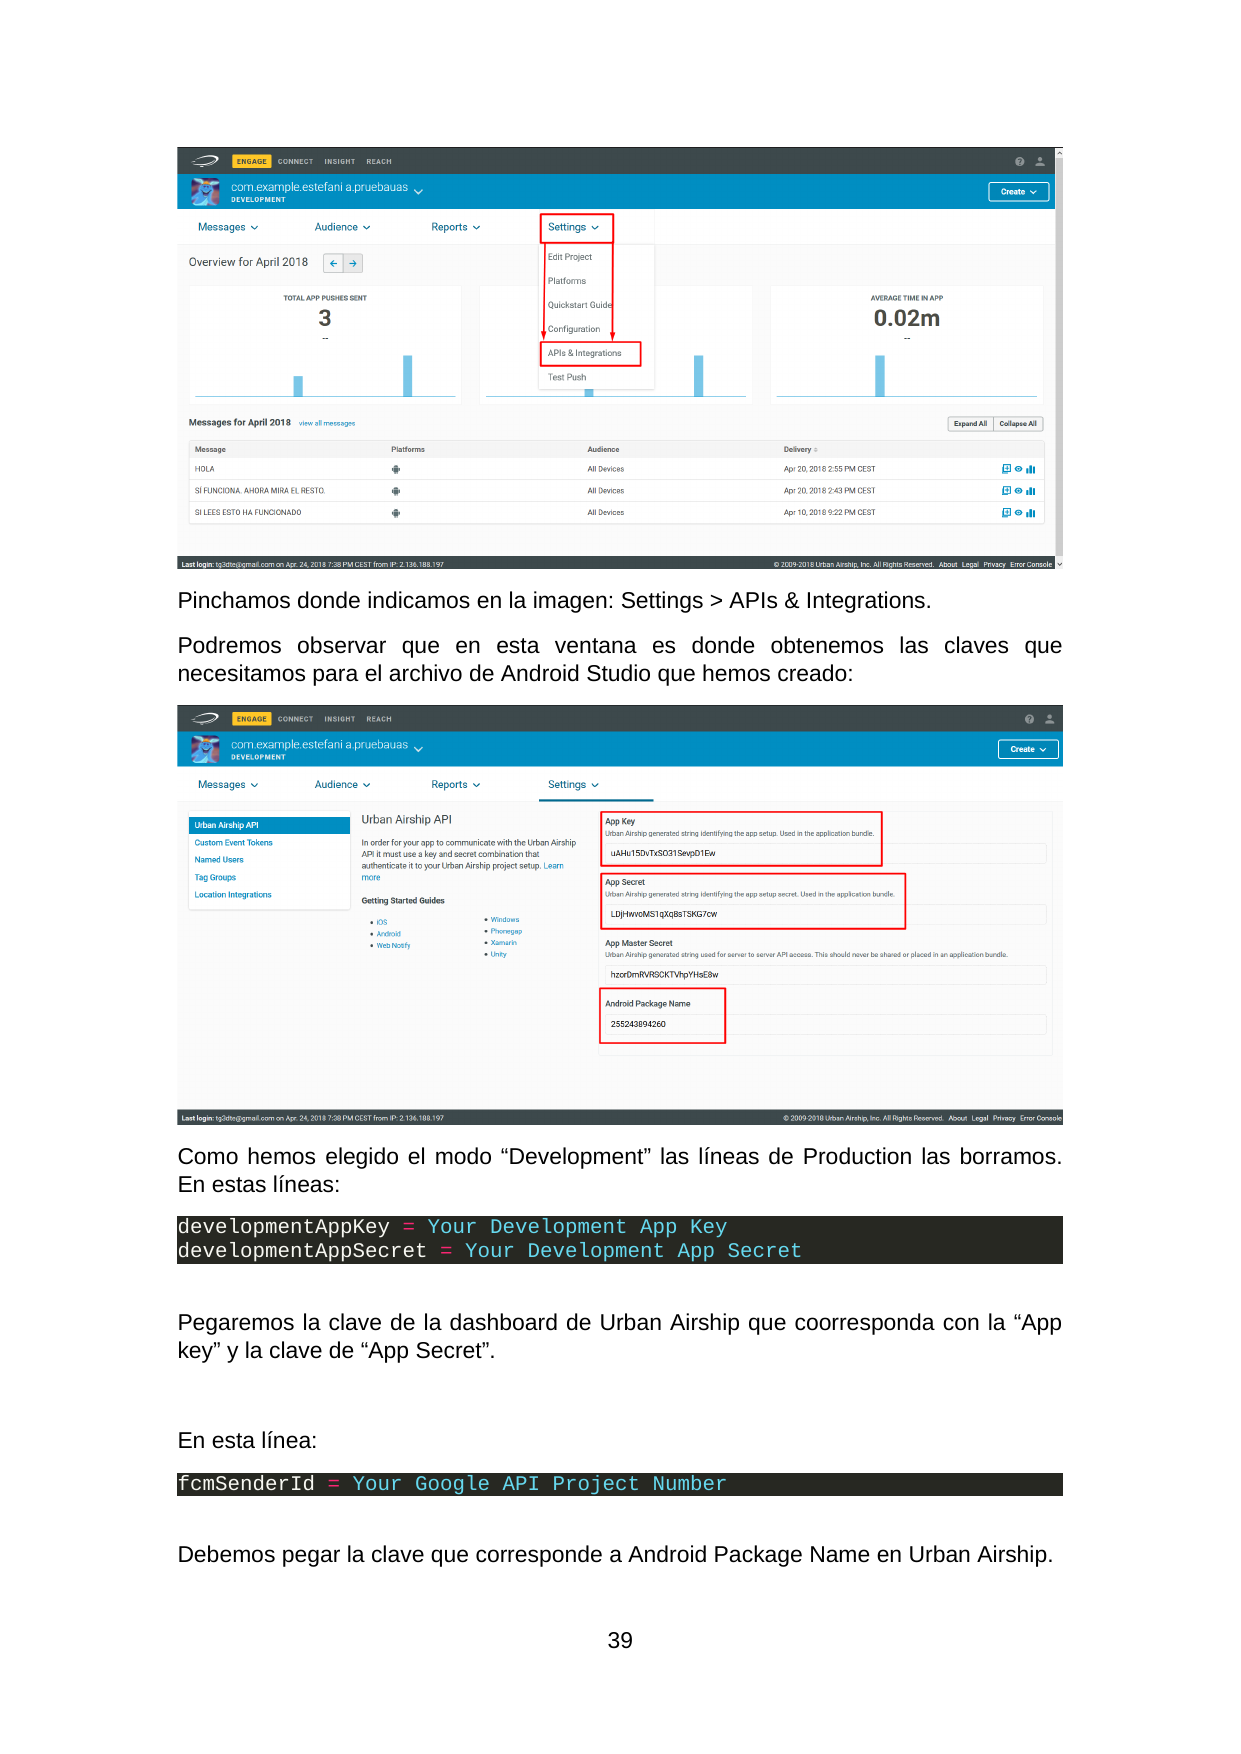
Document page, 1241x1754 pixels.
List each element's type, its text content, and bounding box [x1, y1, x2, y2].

text Pinchamos donde indicamos en la imagen: Settings > APIs & Integrations. [177, 587, 1063, 613]
text fcmSenderId = Your Google API Project Number [177, 1473, 1063, 1496]
picture [177, 147, 1063, 569]
picture [192, 179, 219, 205]
text Podremos observar que en esta ventana es donde obtenemos las claves que necesitamos para el archivo de Android Studio que hemos creado: [177, 632, 1063, 687]
text Como hemos elegido el modo “Development” las líneas de Production las borramos. En estas líneas: [177, 1143, 1063, 1198]
text Pegaremos la clave de la dashboard de Urban Airship que coorresponda con la “App key” y la clave de “App Secret”. [177, 1309, 1063, 1364]
text Debemos pegar la clave que corresponde a Android Package Name en Urban Airship. [177, 1541, 1063, 1568]
picture [177, 767, 1063, 1125]
picture [192, 736, 219, 762]
text En esta línea: [177, 1427, 1063, 1454]
text developmentAppSecret = Your Development App Secret [177, 1240, 1063, 1264]
picture [177, 705, 1063, 731]
text developmentAppKey = Your Development App Key [177, 1216, 1063, 1240]
